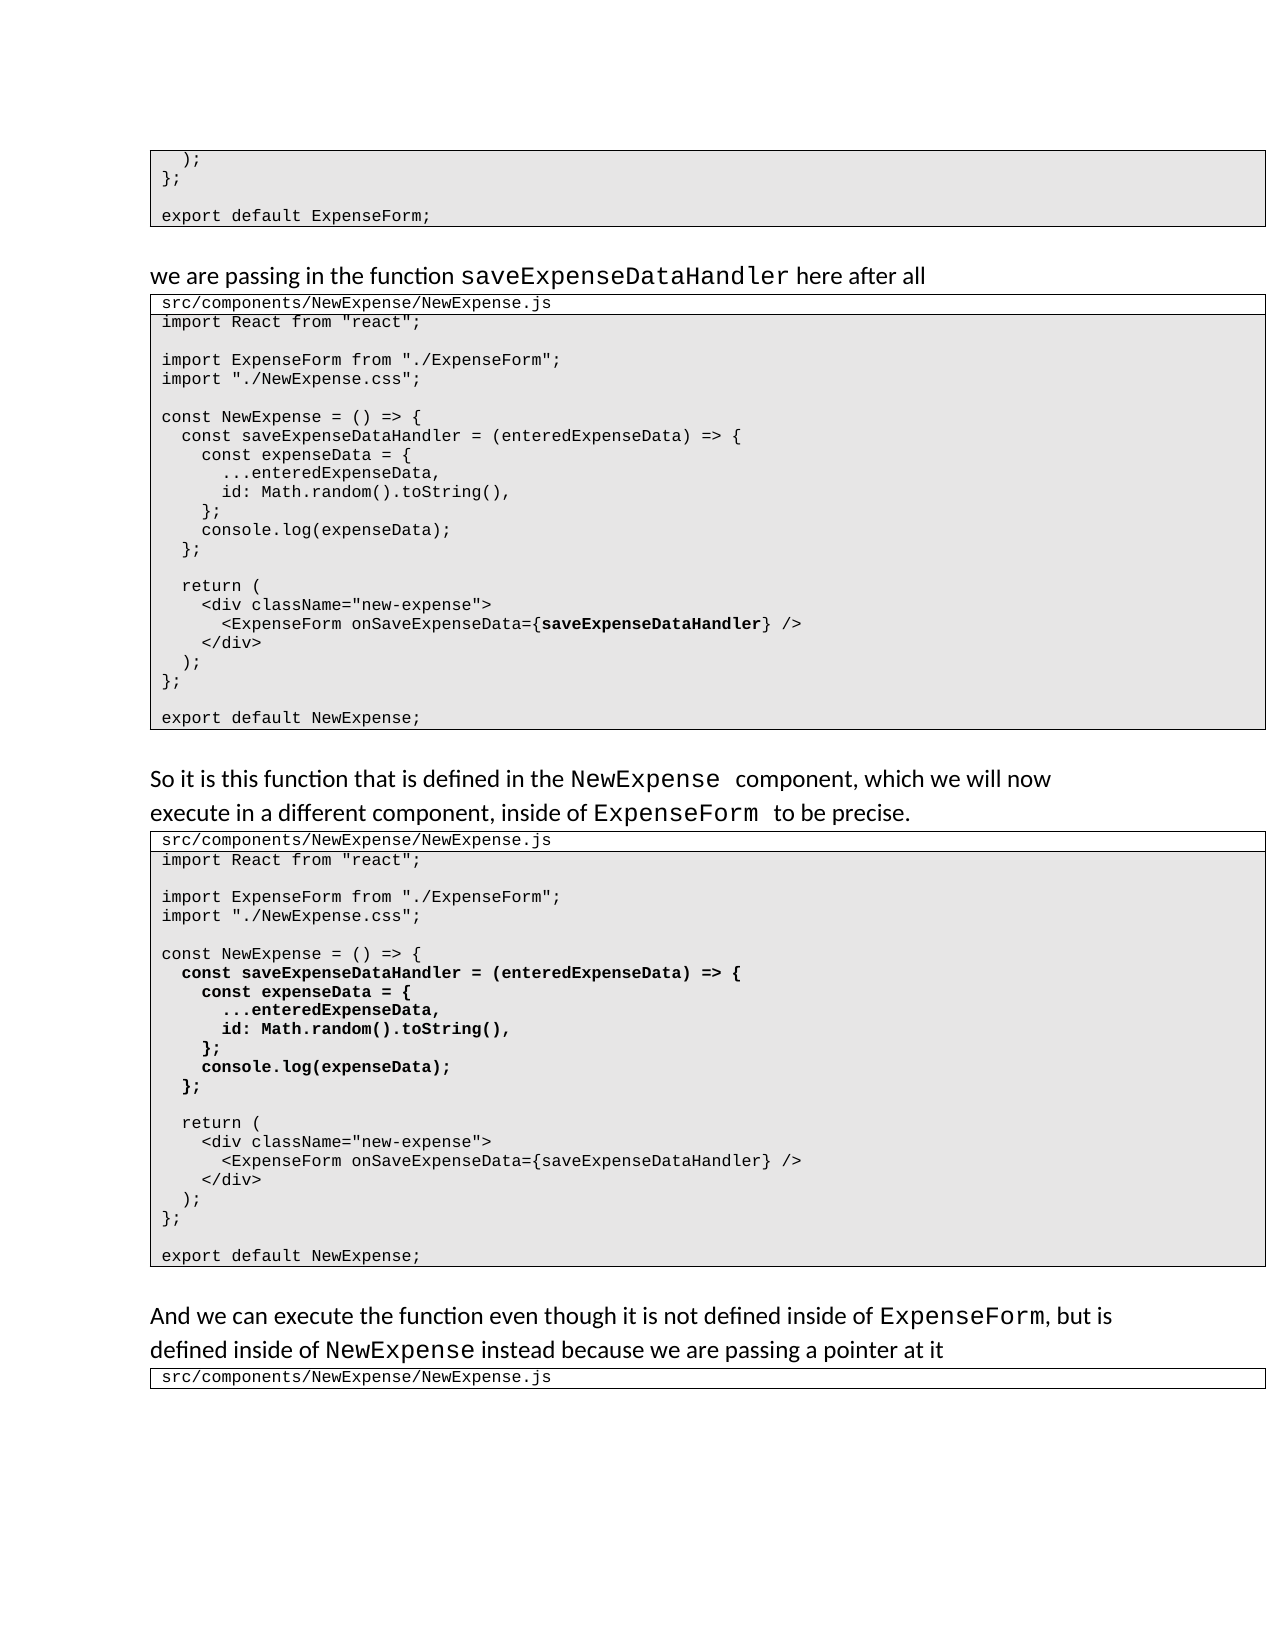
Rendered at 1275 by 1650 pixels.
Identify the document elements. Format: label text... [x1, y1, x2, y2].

text we are passing in the function saveExpenseDataHandler here after all [150, 260, 1125, 292]
table_header src/components/NewExpense/NewExpense.js [151, 832, 1265, 851]
text So it is this function that is defined in the NewExpense component, which we will now execute in a different component, inside of ExpenseForm to be precise. [150, 763, 1125, 829]
table_header src/components/NewExpense/NewExpense.js [151, 295, 1265, 313]
table_header src/components/NewExpense/NewExpense.js [151, 1369, 1265, 1388]
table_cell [151, 151, 1265, 226]
text And we can execute the function even though it is not defined inside of ExpenseForm, but is defined inside of NewExpense instead because we are passing a pointer at it [150, 1300, 1125, 1366]
